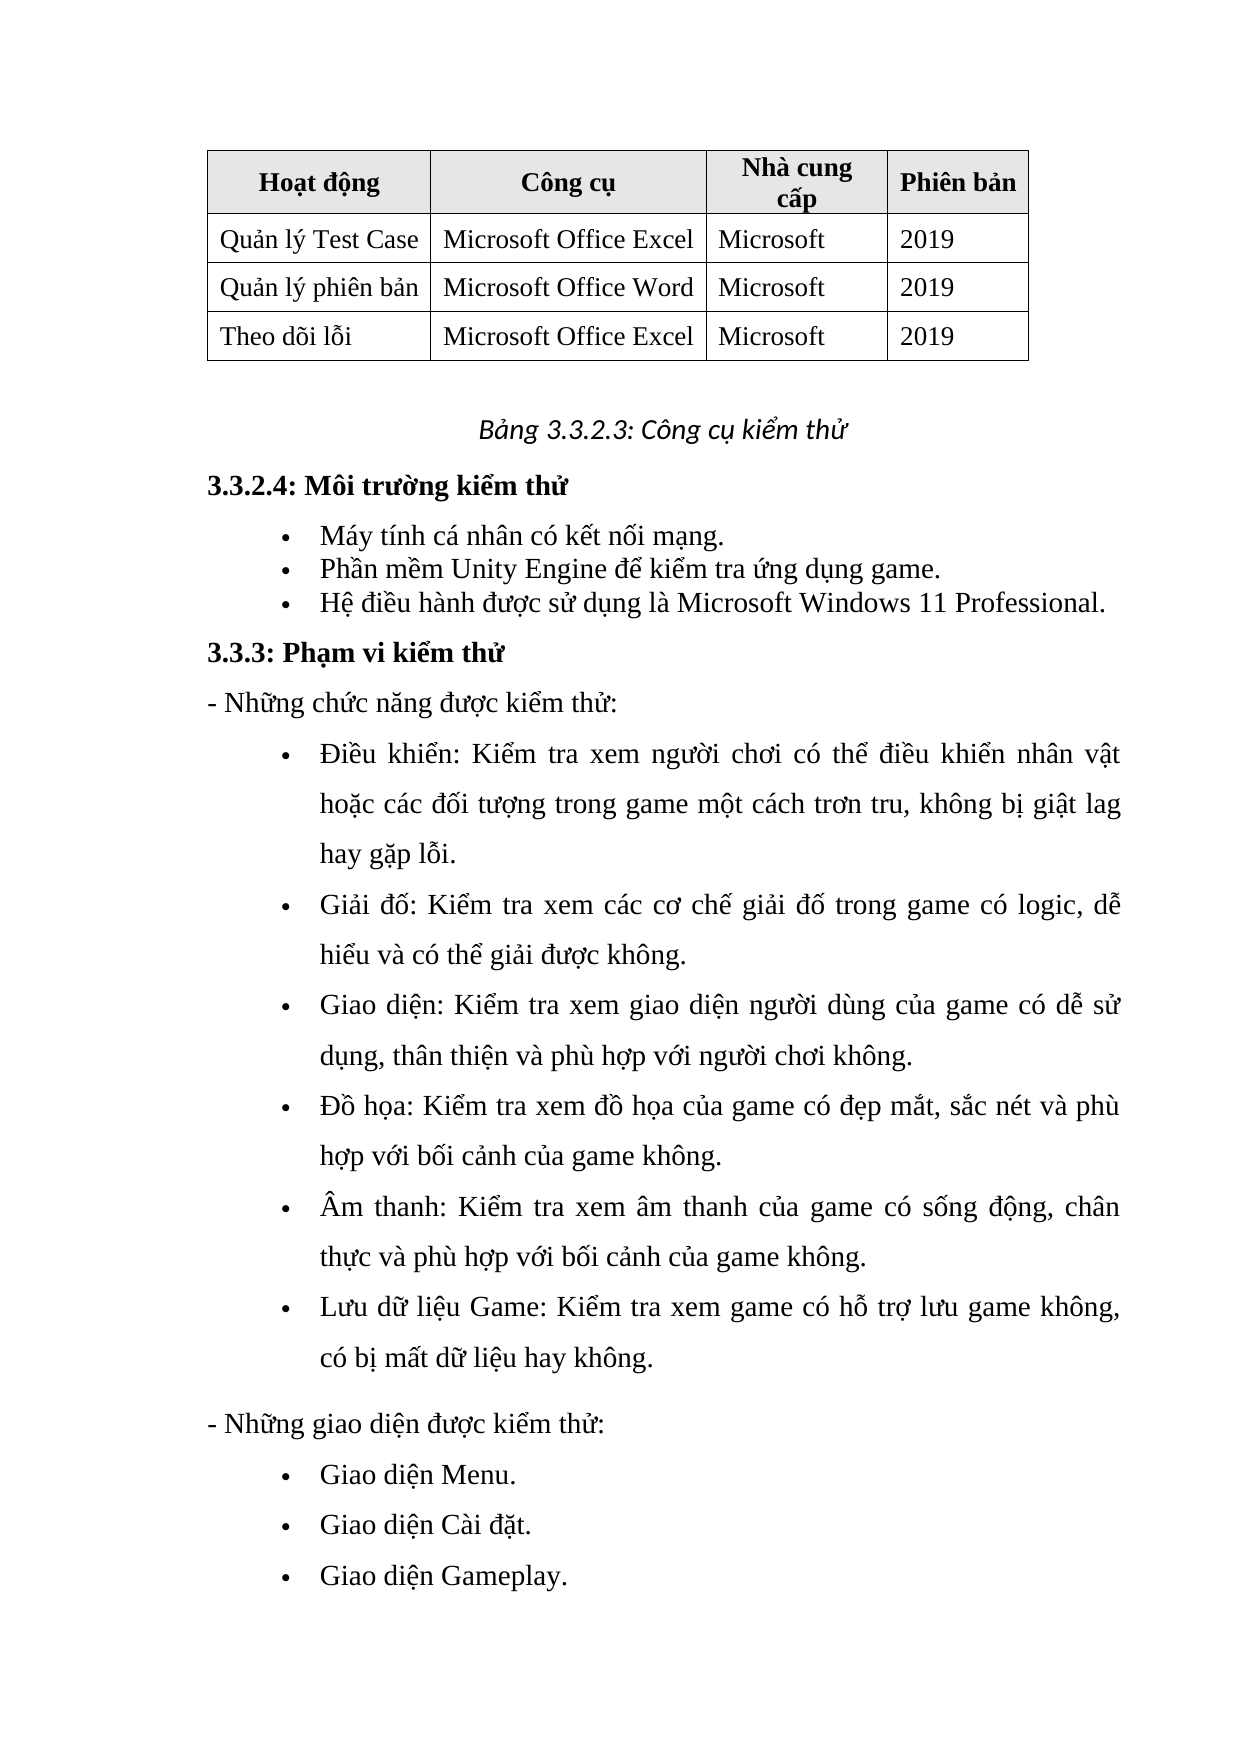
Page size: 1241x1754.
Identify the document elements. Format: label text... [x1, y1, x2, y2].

list Giao diện Cài đặt. [282, 1507, 1122, 1541]
text Bảng 3.3.2.3: Công cụ kiểm thử [207, 411, 1122, 447]
table_cell 2019 [888, 214, 1028, 262]
table_cell Microsoft [707, 312, 887, 360]
table_cell Microsoft [707, 263, 887, 311]
list Máy tính cá nhân có kết nối mạng. [282, 518, 1122, 552]
table_header Hoạt động [208, 151, 430, 213]
table_cell Microsoft [707, 214, 887, 262]
list Âm thanh: Kiểm tra xem âm thanh của game có sống động, chân thực và phù hợp với bối cảnh của game không. [282, 1189, 1122, 1273]
table_header Nhà cung cấp [817, 151, 887, 213]
table_header Nhà cung cấp [707, 151, 777, 213]
table_cell 2019 [888, 263, 1028, 311]
list Giao diện Menu. [282, 1457, 1122, 1491]
text - Những chức năng được kiểm thử: [207, 686, 1122, 719]
list Lưu dữ liệu Game: Kiểm tra xem game có hỗ trợ lưu game không, có bị mất dữ liệu hay không. [282, 1289, 1122, 1373]
table_header Phiên bản [888, 151, 1028, 213]
table_cell Microsoft Office Excel [431, 312, 706, 360]
table_cell 2019 [888, 312, 1028, 360]
table_cell Microsoft Office Word [431, 263, 706, 311]
text - Những giao diện được kiểm thử: [207, 1407, 1122, 1440]
table_cell Microsoft Office Excel [431, 214, 706, 262]
text 3.3.3: Phạm vi kiểm thử [207, 635, 1122, 669]
list Phần mềm Unity Engine để kiểm tra ứng dụng game. [282, 552, 1122, 585]
table_header Công cụ [431, 151, 706, 213]
table_cell Theo dõi lỗi [208, 312, 430, 360]
table_cell Quản lý Test Case [208, 214, 430, 262]
list Hệ điều hành được sử dụng là Microsoft Windows 11 Professional. [282, 585, 1122, 619]
text 3.3.2.4: Môi trường kiểm thử [207, 468, 1122, 501]
list Giao diện: Kiểm tra xem giao diện người dùng của game có dễ sử dụng, thân thiện và phù hợp với người chơi không. [282, 987, 1122, 1071]
list Giao diện Gameplay. [282, 1558, 1122, 1591]
list Đồ họa: Kiểm tra xem đồ họa của game có đẹp mắt, sắc nét và phù hợp với bối cảnh của game không. [282, 1088, 1122, 1172]
list Điều khiển: Kiểm tra xem người chơi có thể điều khiển nhân vật hoặc các đối tượng trong game một cách trơn tru, không bị giật lag hay gặp lỗi. [282, 736, 1122, 870]
list Giải đố: Kiểm tra xem các cơ chế giải đố trong game có logic, dễ hiểu và có thể giải được không. [282, 887, 1122, 971]
table_cell Quản lý phiên bản [208, 263, 430, 311]
